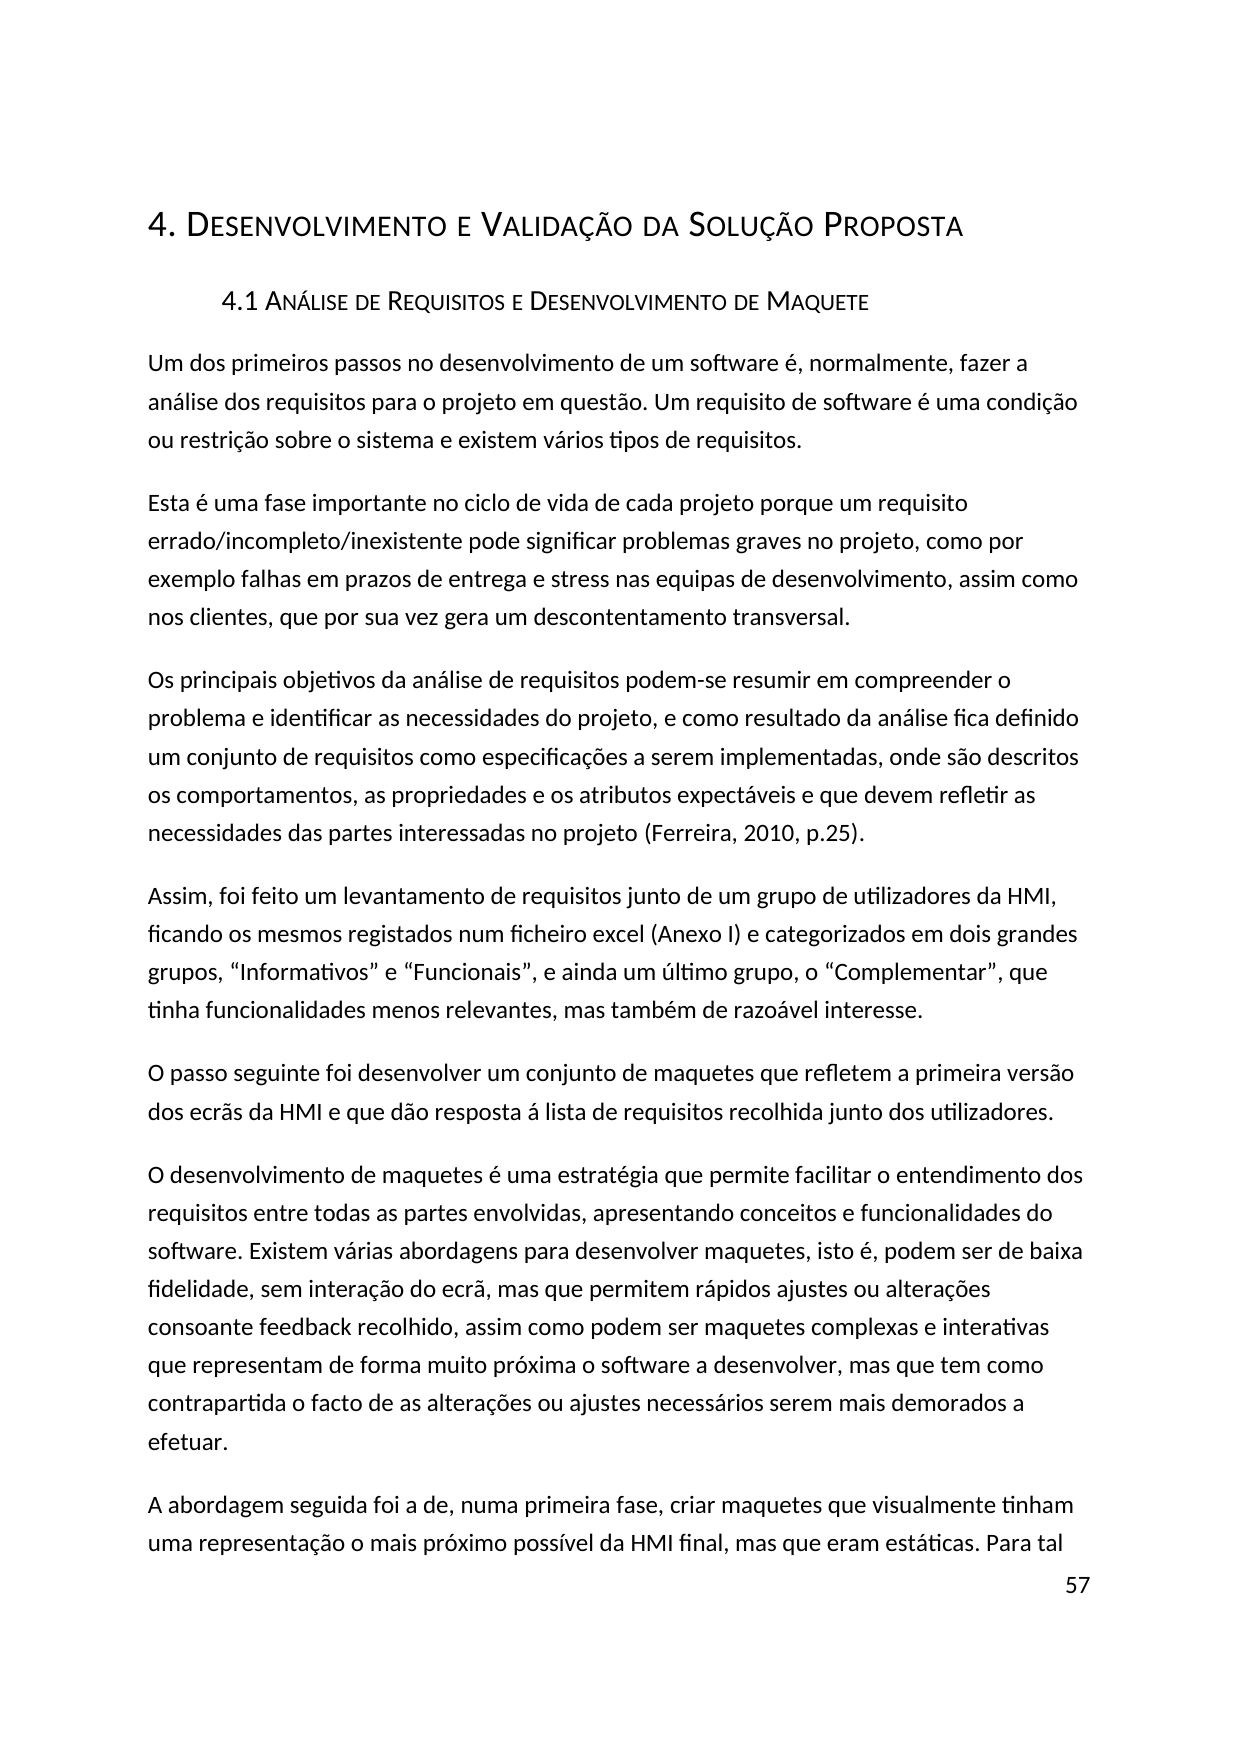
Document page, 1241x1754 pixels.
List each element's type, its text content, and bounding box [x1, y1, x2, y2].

text Assim, foi feito um levantamento de requisitos junto de um grupo de utilizadores da HMI, ficando os mesmos registados num ficheiro excel (Anexo I) e categorizados em dois grandes grupos, “Informativos” e “Funcionais”, e ainda um último grupo, o “Complementar”, que tinha funcionalidades menos relevantes, mas também de razoável interesse. [148, 880, 1090, 1025]
text Um dos primeiros passos no desenvolvimento de um software é, normalmente, fazer a análise dos requisitos para o projeto em questão. Um requisito de software é uma condição ou restrição sobre o sistema e existem vários tipos de requisitos. [148, 347, 1090, 454]
subtitle 4.1 Análise de Requisitos e Desenvolvimento de Maquete [148, 282, 1090, 318]
text O desenvolvimento de maquetes é uma estratégia que permite facilitar o entendimento dos requisitos entre todas as partes envolvidas, apresentando conceitos e funcionalidades do software. Existem várias abordagens para desenvolver maquetes, isto é, podem ser de baixa fidelidade, sem interação do ecrã, mas que permitem rápidos ajustes ou alterações consoante feedback recolhido, assim como podem ser maquetes complexas e interativas que representam de forma muito próxima o software a desenvolver, mas que tem como contrapartida o facto de as alterações ou ajustes necessários serem mais demorados a efetuar. [148, 1159, 1090, 1456]
text O passo seguinte foi desenvolver um conjunto de maquetes que refletem a primeira versão dos ecrãs da HMI e que dão resposta á lista de requisitos recolhida junto dos utilizadores. [148, 1057, 1090, 1126]
text Esta é uma fase importante no ciclo de vida de cada projeto porque um requisito errado/incompleto/inexistente pode significar problemas graves no projeto, como por exemplo falhas em prazos de entrega e stress nas equipas de desenvolvimento, assim como nos clientes, que por sua vez gera um descontentamento transversal. [148, 487, 1090, 632]
subtitle 4. Desenvolvimento e Validação da Solução Proposta [148, 200, 1090, 246]
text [148, 1489, 1090, 1557]
text Os principais objetivos da análise de requisitos podem-se resumir em compreender o problema e identificar as necessidades do projeto, e como resultado da análise fica definido um conjunto de requisitos como especificações a serem implementadas, onde são descritos os comportamentos, as propriedades e os atributos expectáveis e que devem refletir as necessidades das partes interessadas no projeto (Ferreira, 2010, p.25). [148, 664, 1090, 847]
